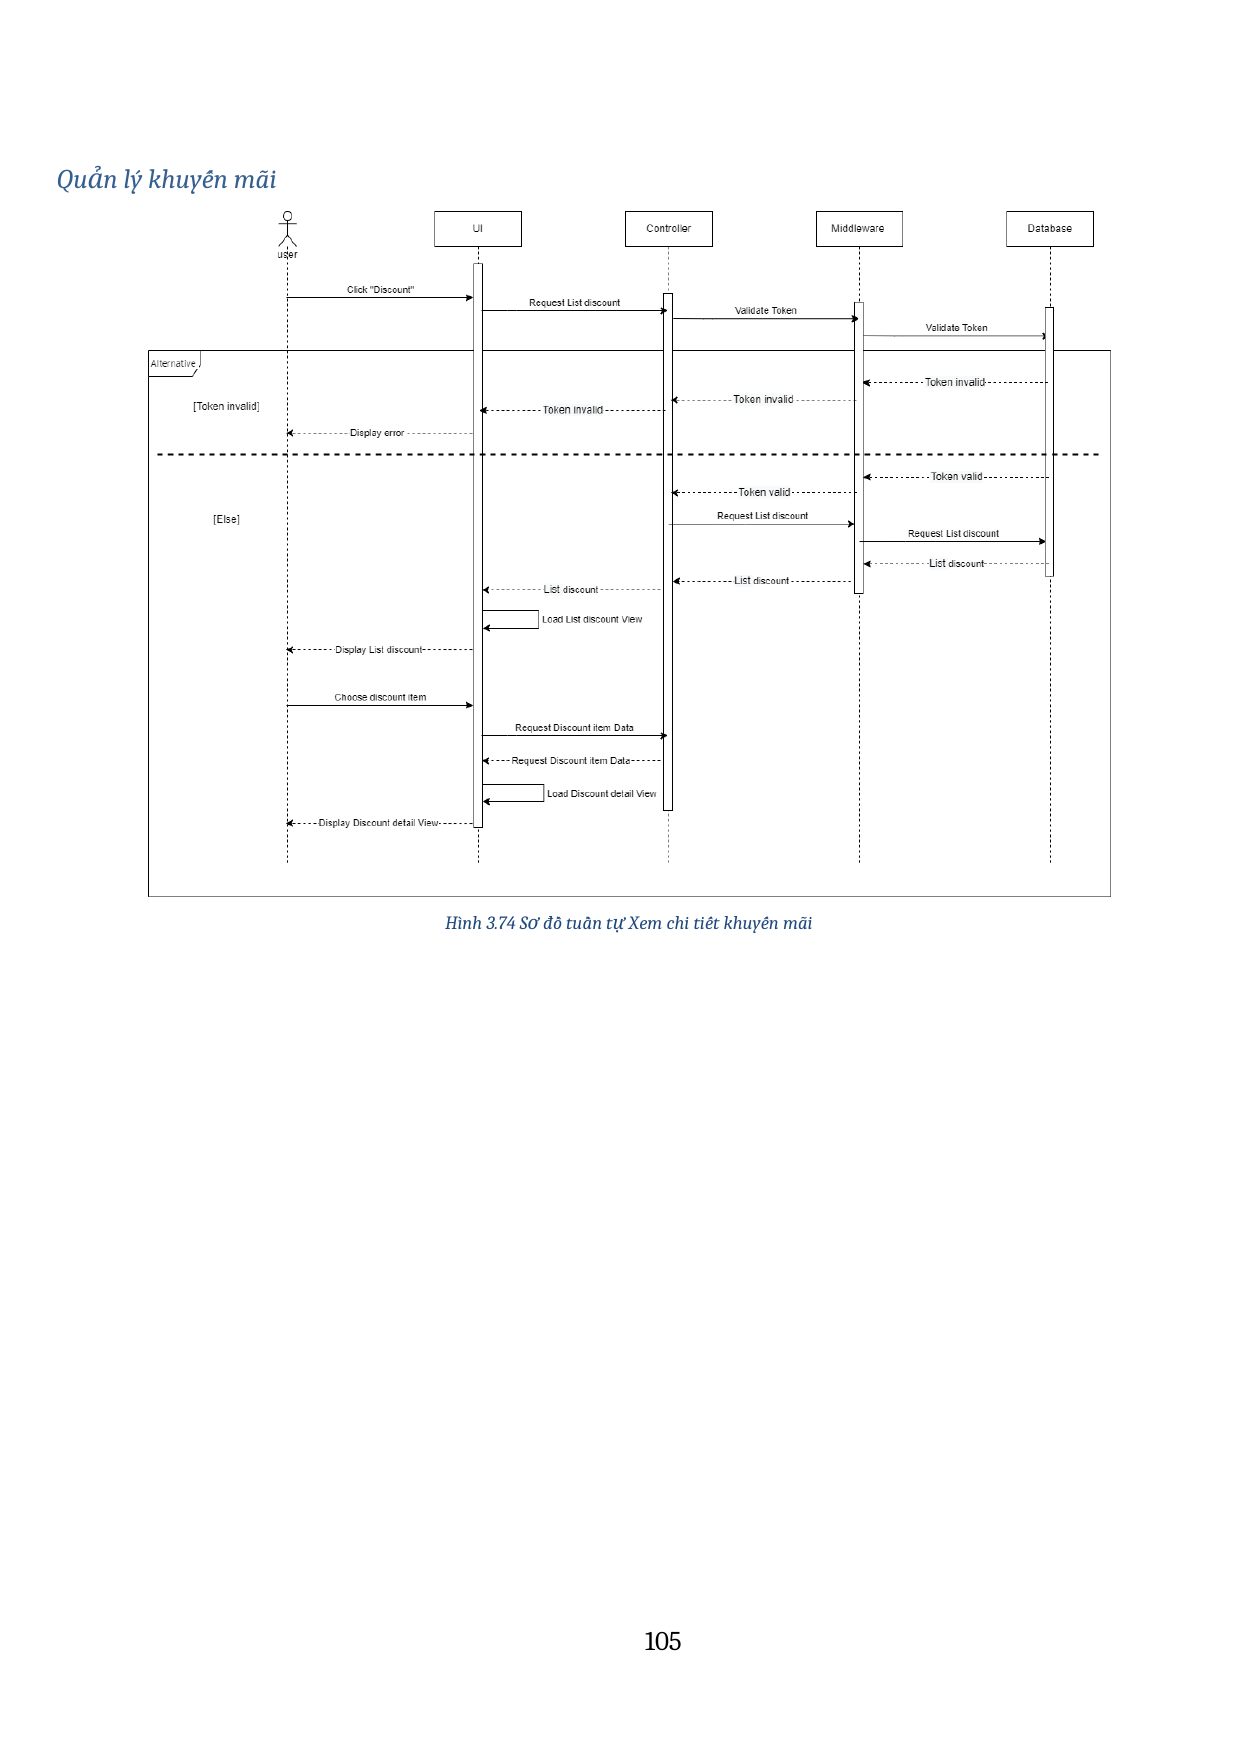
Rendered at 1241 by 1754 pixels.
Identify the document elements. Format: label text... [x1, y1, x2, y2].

text Hình 3.66 Sơ đồ tuần tự Xem chi tiết khuyến mãi [56, 912, 1203, 934]
picture [148, 211, 1111, 897]
subtitle Quản lý khuyến mãi [56, 164, 1203, 196]
